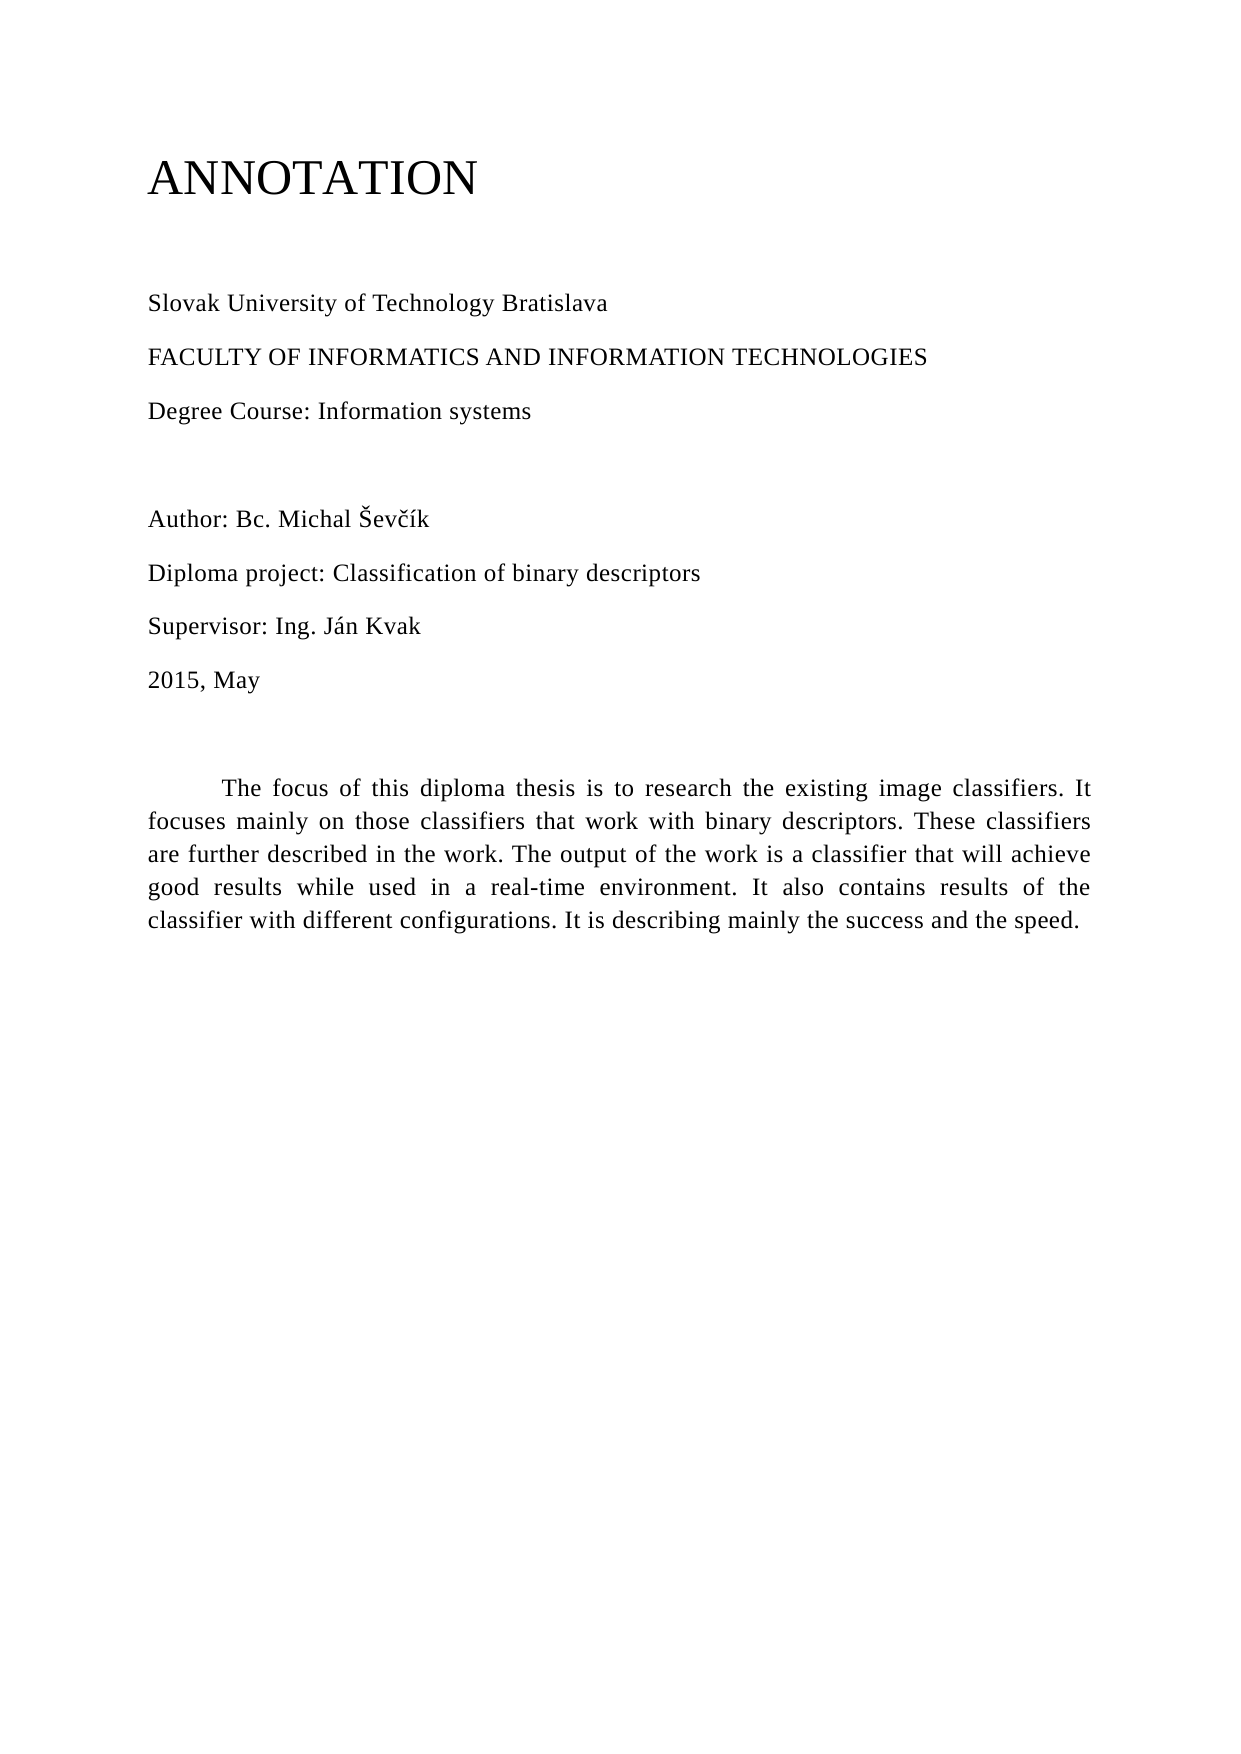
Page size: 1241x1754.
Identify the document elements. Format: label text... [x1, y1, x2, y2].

text FACULTY OF INFORMATICS AND INFORMATION TECHNOLOGIES [148, 342, 1093, 371]
text The focus of this diploma thesis is to research the existing image classifiers. It focuses mainly on those classifiers that work with binary descriptors. These classifiers are further described in the work. The output of the work is a classifier that will achieve good results while used in a real-time environment. It also contains results of the classifier with different configurations. It is describing mainly the success and the speed. [148, 773, 1093, 934]
text 2015, May [148, 665, 1093, 694]
text Author: Bc. Michal Ševčík [148, 504, 1093, 532]
text Slovak University of Technology Bratislava [148, 288, 1093, 317]
text Supervisor: Ing. Ján Kvak [148, 611, 1093, 640]
text Diploma project: Classification of binary descriptors [148, 558, 1093, 586]
text Degree Course: Information systems [148, 396, 1093, 425]
text ANNOTATION [148, 148, 1093, 205]
